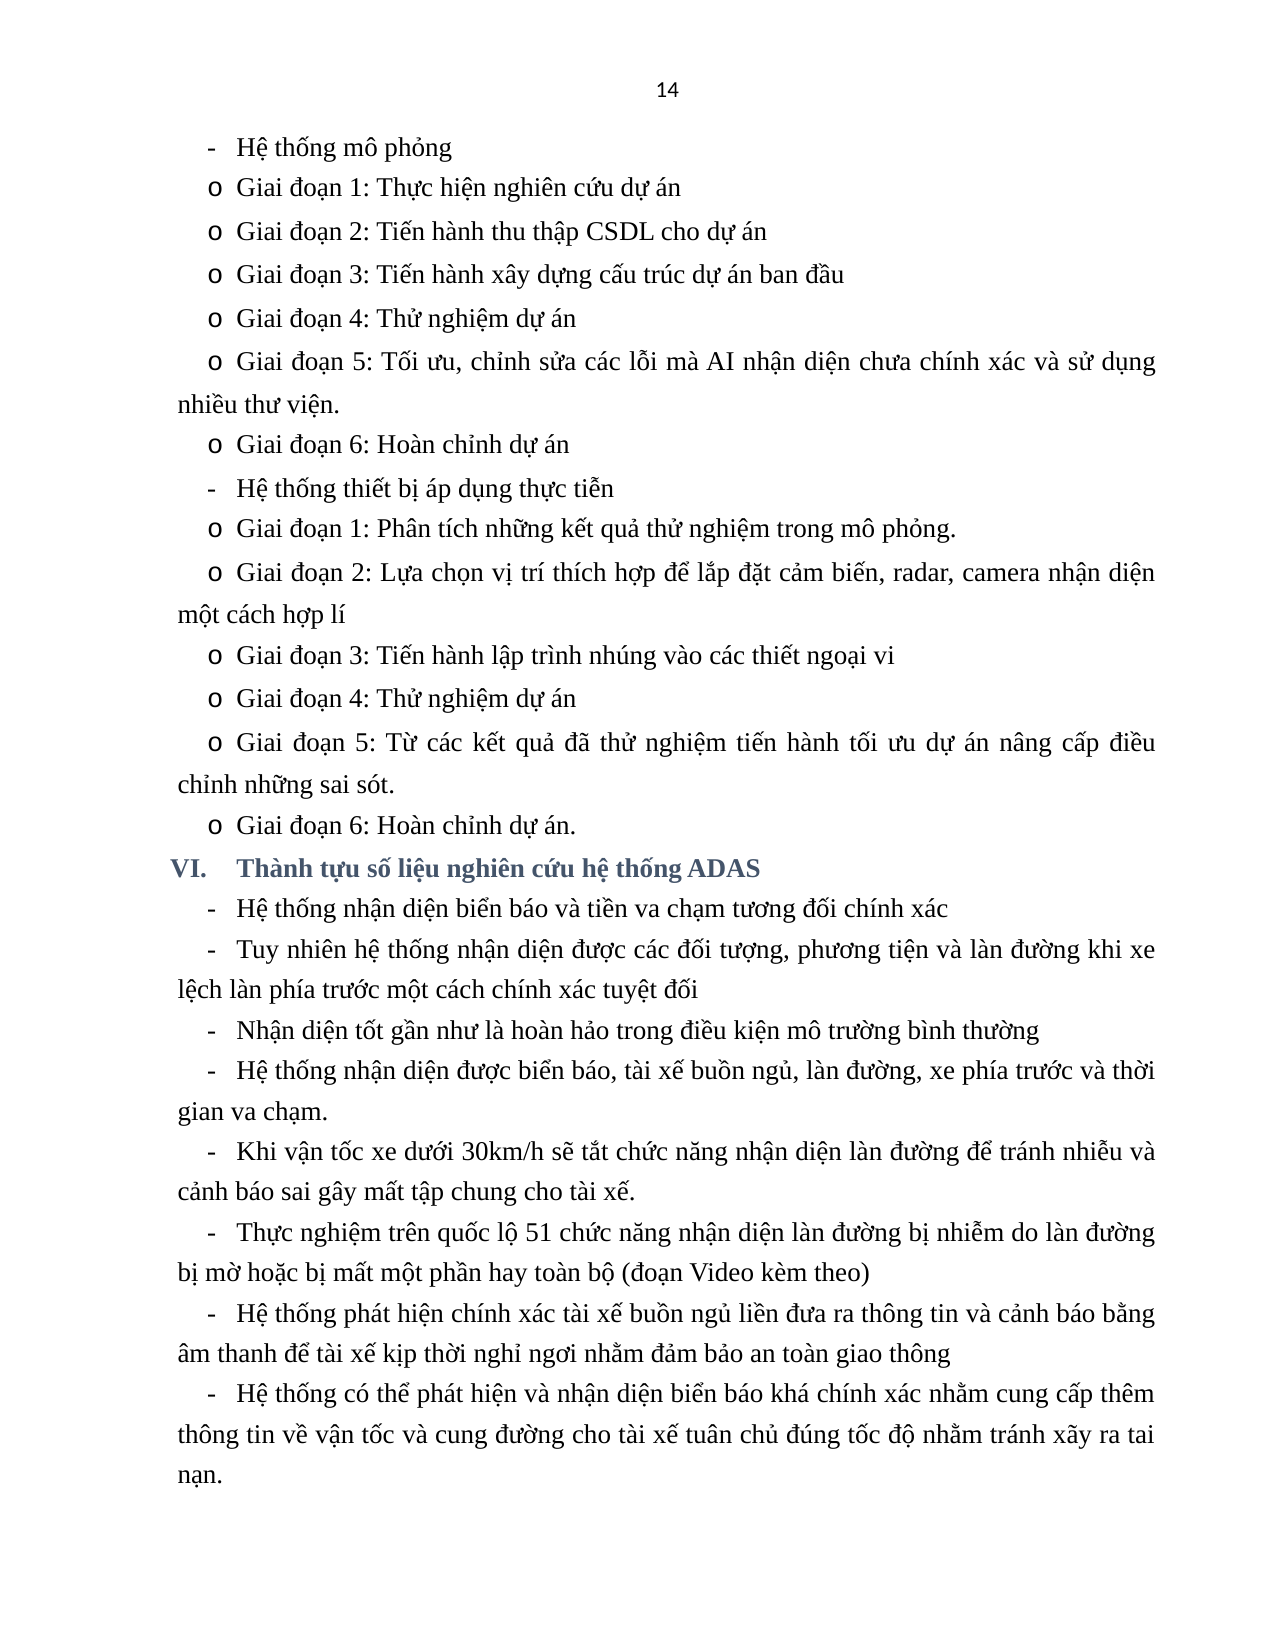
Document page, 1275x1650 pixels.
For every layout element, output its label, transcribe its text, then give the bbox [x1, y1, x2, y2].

list Hệ thống có thể phát hiện và nhận diện biển báo khá chính xác nhằm cung cấp thêm thông tin về vận tốc và cung đường cho tài xế tuân chủ đúng tốc độ nhằm tránh xãy ra tai nạn. [177, 1378, 1157, 1489]
list Hệ thống phát hiện chính xác tài xế buồn ngủ liền đưa ra thông tin và cảnh báo bằng âm thanh để tài xế kịp thời nghỉ ngơi nhằm đảm bảo an toàn giao thông [177, 1297, 1157, 1368]
list Nhận diện tốt gần như là hoàn hảo trong điều kiện mô trường bình thường [177, 1014, 1157, 1045]
list Giai đoạn 2: Tiến hành thu thập CSDL cho dự án [177, 215, 1157, 248]
list Khi vận tốc xe dưới 30km/h sẽ tắt chức năng nhận diện làn đường để tránh nhiễu và cảnh báo sai gây mất tập chung cho tài xế. [177, 1135, 1157, 1207]
list Giai đoạn 5: Từ các kết quả đã thử nghiệm tiến hành tối ưu dự án nâng cấp điều chỉnh những sai sót. [177, 726, 1157, 799]
list Giai đoạn 4: Thử nghiệm dự án [177, 302, 1157, 335]
list Hệ thống nhận diện được biển báo, tài xế buồn ngủ, làn đường, xe phía trước và thời gian va chạm. [177, 1054, 1157, 1126]
list Giai đoạn 3: Tiến hành xây dựng cấu trúc dự án ban đầu [177, 258, 1157, 292]
list Giai đoạn 2: Lựa chọn vị trí thích hợp để lắp đặt cảm biến, radar, camera nhận diện một cách hợp lí [177, 556, 1157, 629]
list Giai đoạn 5: Tối ưu, chỉnh sửa các lỗi mà AI nhận diện chưa chính xác và sử dụng nhiều thư viện. [177, 345, 1157, 419]
list Hệ thống thiết bị áp dụng thực tiễn [177, 472, 1157, 503]
list Giai đoạn 6: Hoàn chỉnh dự án [177, 428, 1157, 462]
list Giai đoạn 6: Hoàn chỉnh dự án. [177, 809, 1157, 842]
list Giai đoạn 4: Thử nghiệm dự án [177, 682, 1157, 716]
list Tuy nhiên hệ thống nhận diện được các đối tượng, phương tiện và làn đường khi xe lệch làn phía trước một cách chính xác tuyệt đối [177, 933, 1157, 1004]
list Thực nghiệm trên quốc lộ 51 chức năng nhận diện làn đường bị nhiễm do làn đường bị mờ hoặc bị mất một phần hay toàn bộ (đoạn Video kèm theo) [177, 1216, 1157, 1287]
list Giai đoạn 1: Phân tích những kết quả thử nghiệm trong mô phỏng. [177, 512, 1157, 546]
list Hệ thống nhận diện biển báo và tiền va chạm tương đối chính xác [177, 893, 1157, 924]
list Giai đoạn 1: Thực hiện nghiên cứu dự án [177, 171, 1157, 205]
list Giai đoạn 3: Tiến hành lập trình nhúng vào các thiết ngoại vi [177, 639, 1157, 672]
list Hệ thống mô phỏng [177, 131, 1157, 162]
list Thành tựu số liệu nghiên cứu hệ thống ADAS [177, 852, 1157, 883]
